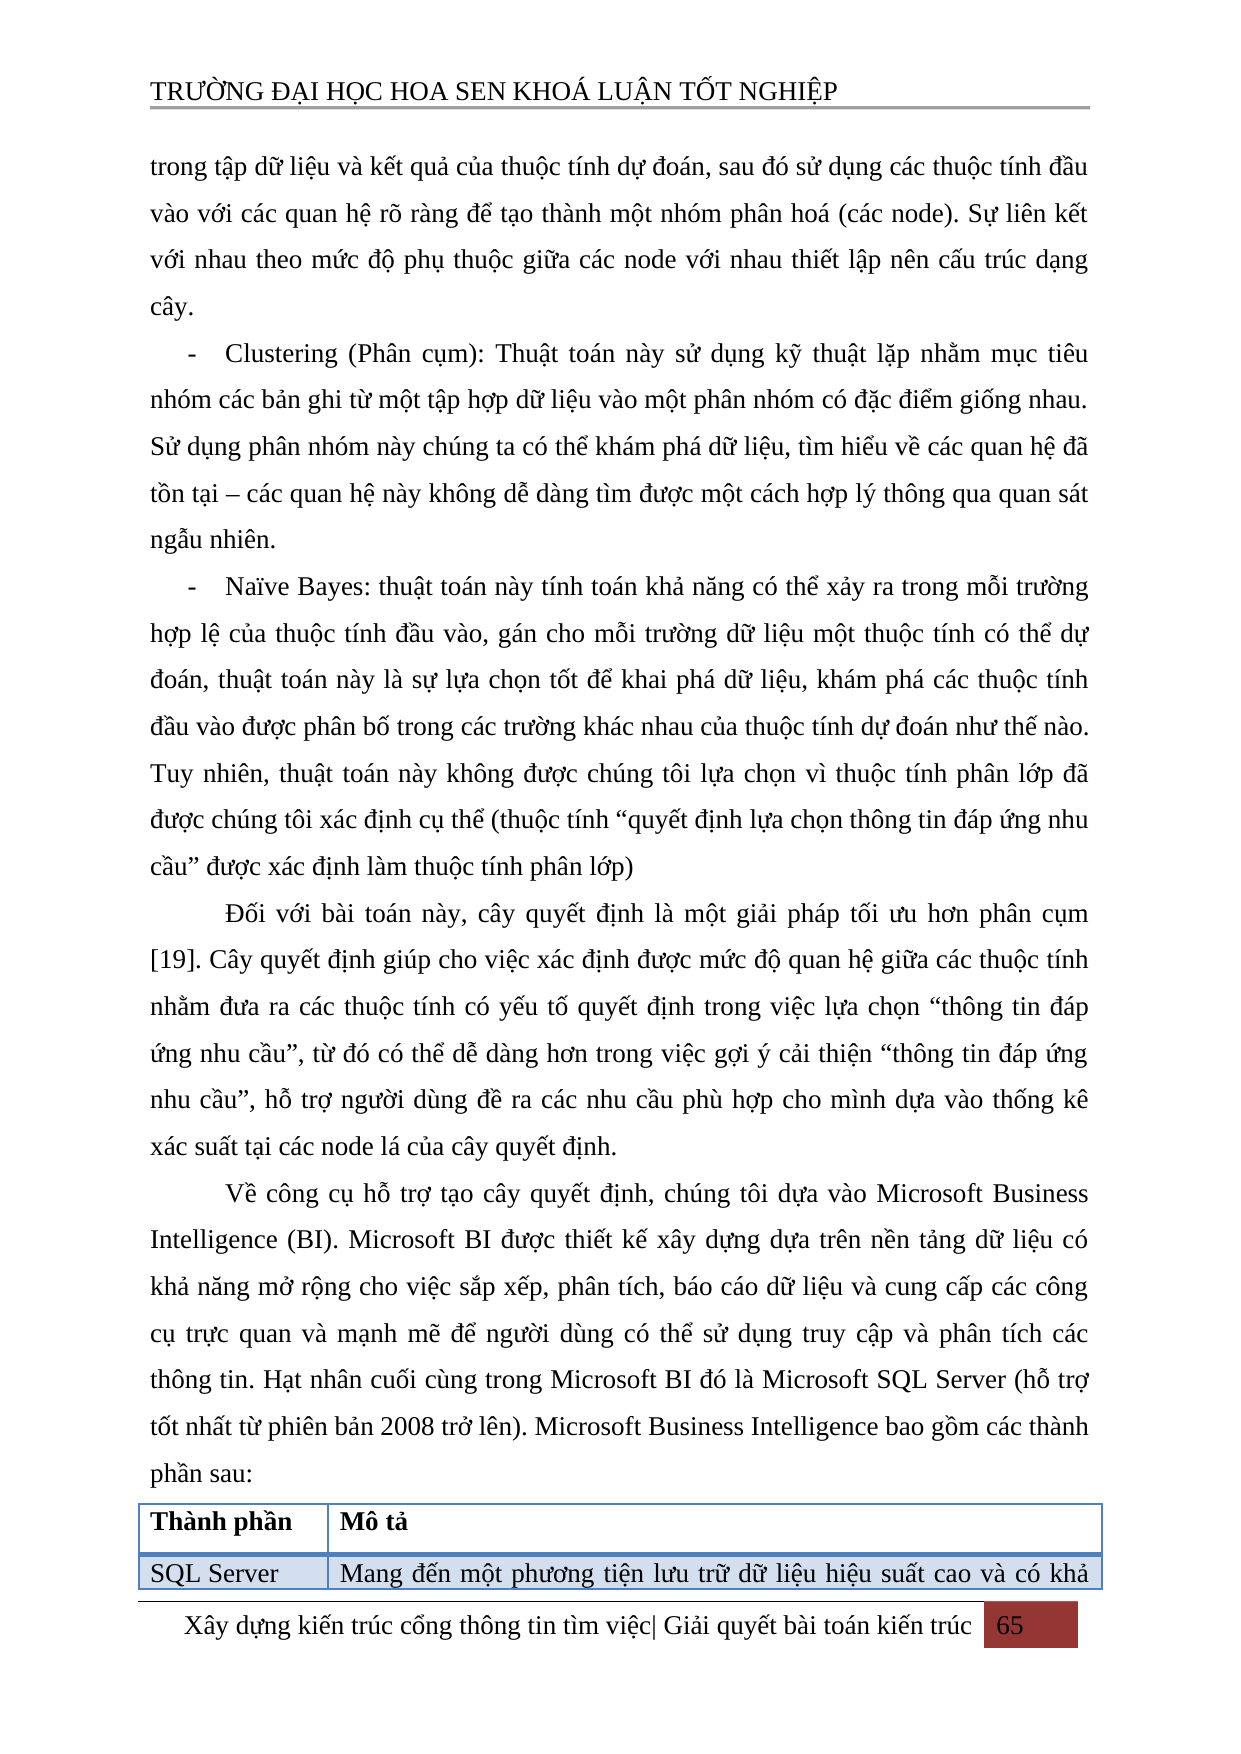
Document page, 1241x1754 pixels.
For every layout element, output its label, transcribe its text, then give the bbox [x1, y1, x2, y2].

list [150, 150, 1090, 321]
table_header Mô tả [329, 1505, 1101, 1552]
list Naïve Bayes: thuật toán này tính toán khả năng có thể xảy ra trong mỗi trường hợp lệ của thuộc tính đầu vào, gán cho mỗi trường dữ liệu một thuộc tính có thể dự đoán, thuật toán này là sự lựa chọn tốt để khai phá dữ liệu, khám phá các thuộc tính đầu vào được phân bố trong các trường khác nhau của thuộc tính dự đoán như thế nào. Tuy nhiên, thuật toán này không được chúng tôi lựa chọn vì thuộc tính phân lớp đã được chúng tôi xác định cụ thể (thuộc tính “quyết định lựa chọn thông tin đáp ứng nhu cầu” được xác định làm thuộc tính phân lớp) [150, 570, 1090, 881]
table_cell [140, 1557, 327, 1588]
table_header Thành phần [140, 1505, 327, 1552]
text Đối với bài toán này, cây quyết định là một giải pháp tối ưu hơn phân cụm [19]. Cây quyết định giúp cho việc xác định được mức độ quan hệ giữa các thuộc tính nhằm đưa ra các thuộc tính có yếu tố quyết định trong việc lựa chọn “thông tin đáp ứng nhu cầu”, từ đó có thể dễ dàng hơn trong việc gợi ý cải thiện “thông tin đáp ứng nhu cầu”, hỗ trợ người dùng đề ra các nhu cầu phù hợp cho mình dựa vào thống kê xác suất tại các node lá của cây quyết định. [150, 897, 1090, 1161]
list Clustering (Phân cụm): Thuật toán này sử dụng kỹ thuật lặp nhằm mục tiêu nhóm các bản ghi từ một tập hợp dữ liệu vào một phân nhóm có đặc điểm giống nhau. Sử dụng phân nhóm này chúng ta có thể khám phá dữ liệu, tìm hiểu về các quan hệ đã tồn tại – các quan hệ này không dễ dàng tìm được một cách hợp lý thông qua quan sát ngẫu nhiên. [150, 337, 1090, 554]
text Về công cụ hỗ trợ tạo cây quyết định, chúng tôi dựa vào Microsoft Business Intelligence (BI). Microsoft BI được thiết kế xây dựng dựa trên nền tảng dữ liệu có khả năng mở rộng cho việc sắp xếp, phân tích, báo cáo dữ liệu và cung cấp các công cụ trực quan và mạnh mẽ để người dùng có thể sử dụng truy cập và phân tích các thông tin. Hạt nhân cuối cùng trong Microsoft BI đó là Microsoft SQL Server (hỗ trợ tốt nhất từ phiên bản 2008 trở lên). Microsoft Business Intelligence bao gồm các thành phần sau: [150, 1177, 1090, 1488]
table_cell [329, 1557, 1101, 1588]
